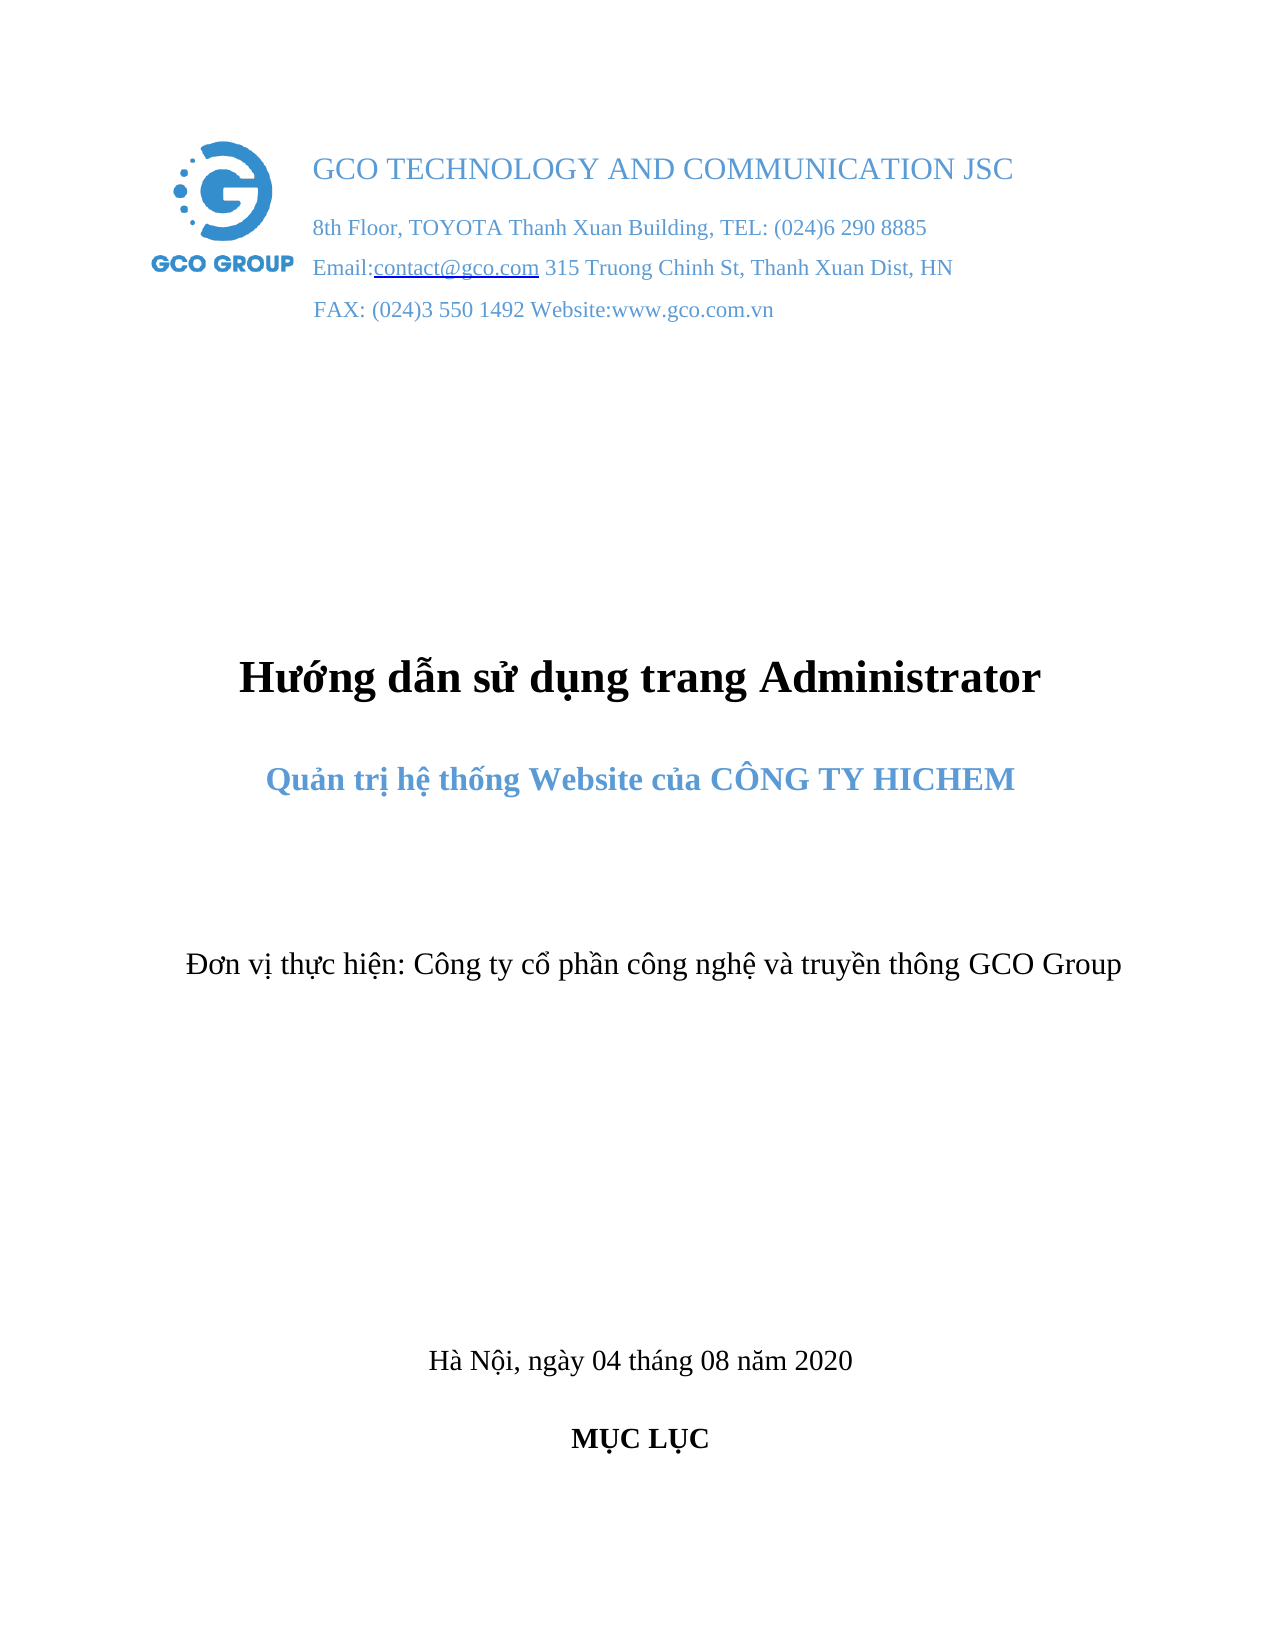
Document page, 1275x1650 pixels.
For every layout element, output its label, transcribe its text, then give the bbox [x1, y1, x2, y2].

text Hà Nội, ngày 04 tháng 08 năm 2020 [148, 1343, 1133, 1377]
text GCO TECHNOLOGY AND COMMUNICATION JSC [294, 150, 1133, 186]
text MỤC LỤC [148, 1421, 1133, 1454]
text FAX: (024)3 550 1492 Website:www.gco.com.vn [148, 296, 1133, 323]
text Hướng dẫn sử dụng trang Administrator [148, 650, 1133, 703]
text Quản trị hệ thống Website của CÔNG TY HICHEM [148, 759, 1133, 798]
text 8th Floor, TOYOTA Thanh Xuan Building, TEL: (024)6 290 8885 Email:contact@gco.com 315 Truong Chinh St, Thanh Xuan Dist, HN [148, 214, 1133, 280]
text Đơn vị thực hiện: Công ty cổ phần công nghệ và truyền thông GCO Group [147, 945, 1133, 981]
picture [151, 141, 294, 272]
